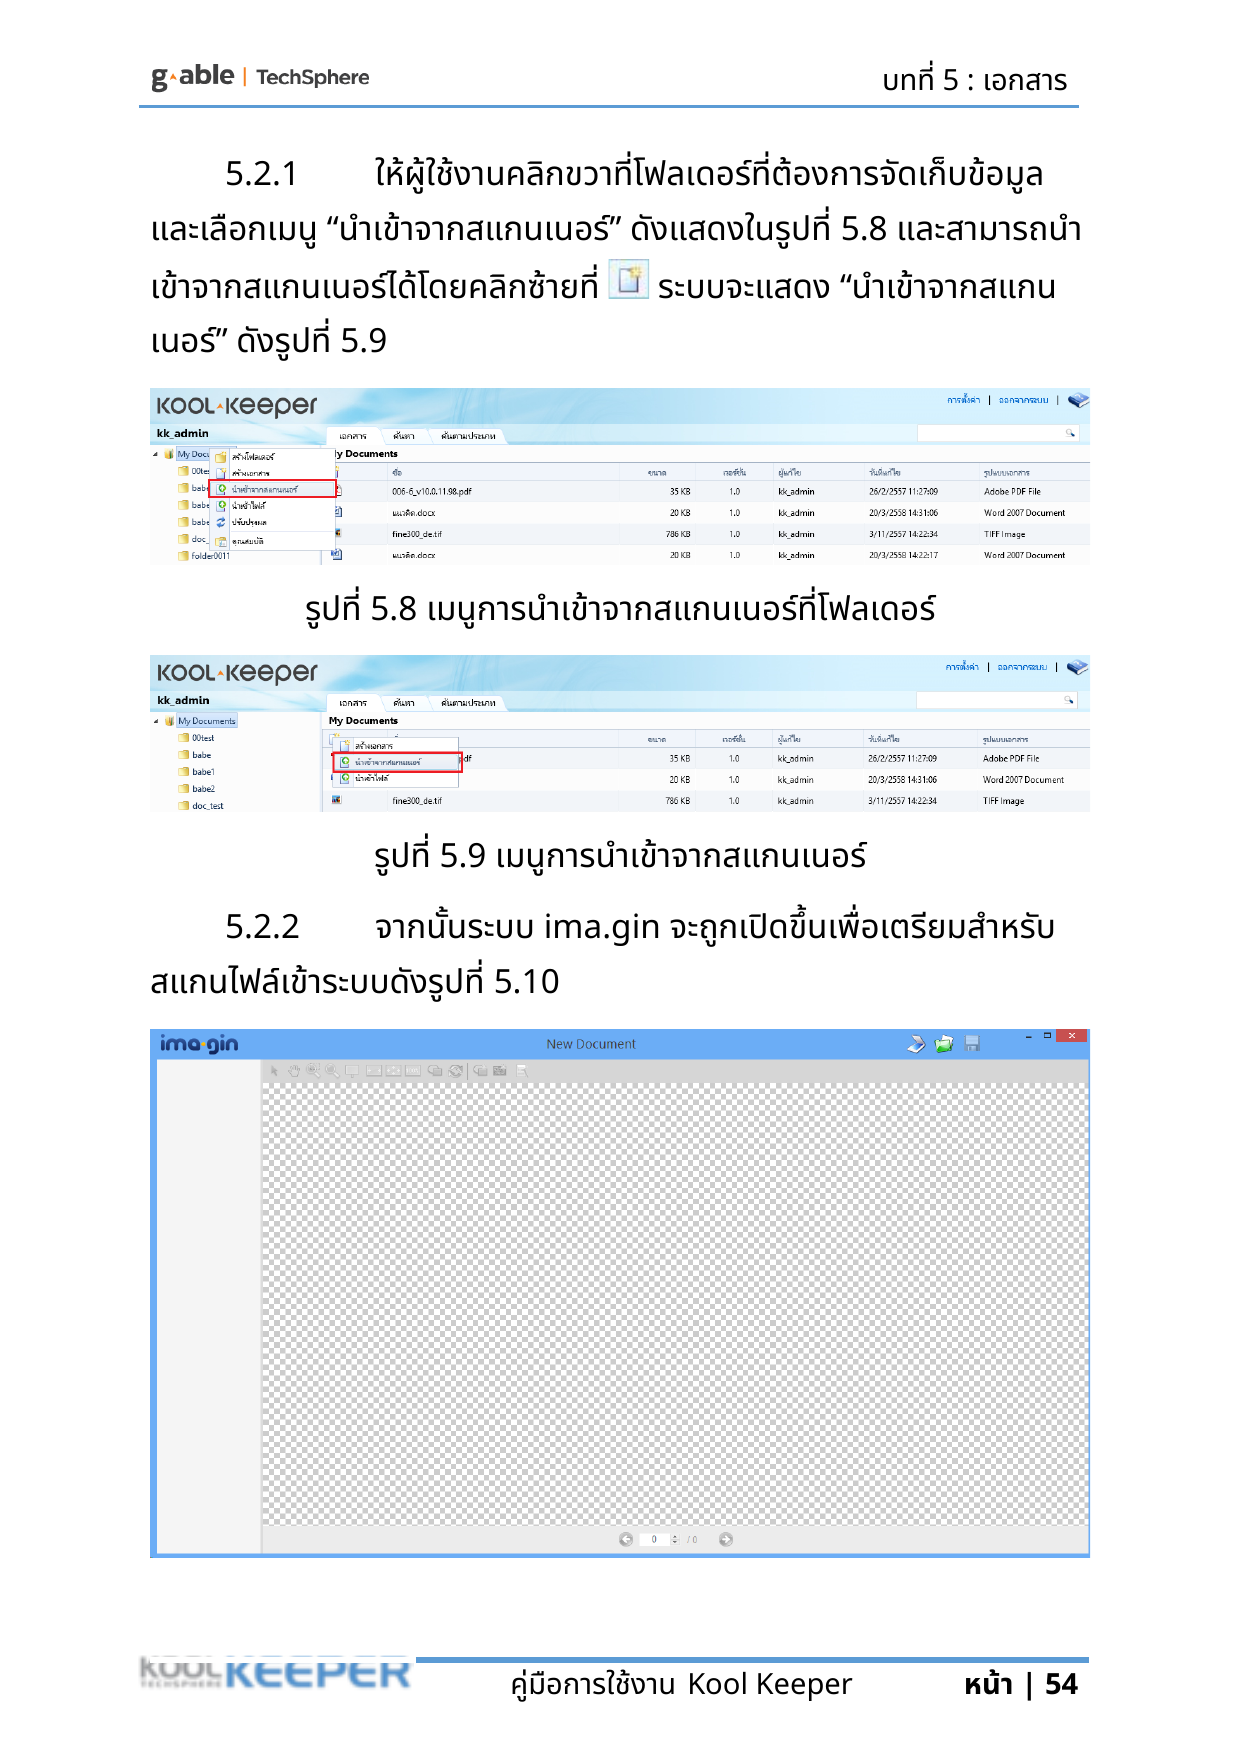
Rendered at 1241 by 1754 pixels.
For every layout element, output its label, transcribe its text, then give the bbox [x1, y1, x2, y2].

text รูปที่ 5.8 เมนูการนำเข้าจากสแกนเนอร์ที่โฟลเดอร์ [150, 584, 1090, 635]
picture [150, 655, 1091, 812]
picture [608, 259, 650, 299]
picture [136, 50, 386, 104]
text 5.2.1 ให้ผู้ใช้งานคลิกขวาที่โฟลเดอร์ที่ต้องการจัดเก็บข้อมูลและเลือกเมนู “นำเข้าจากสแกนเนอร์” ดังแสดงในรูปที่ 5.8 และสามารถนำเข้าจากสแกนเนอร์ได้โดยคลิกซ้ายที่ ระบบจะแสดง “นำเข้าจากสแกนเนอร์” ดังรูปที่ 5.9 [150, 150, 1090, 368]
picture [150, 388, 1091, 565]
text รูปที่ 5.9 เมนูการนำเข้าจากสแกนเนอร์ [150, 832, 1090, 883]
picture [137, 1650, 414, 1693]
picture [150, 1029, 1091, 1558]
text 5.2.2 จากนั้นระบบ ima.gin จะถูกเปิดขึ้นเพื่อเตรียมสำหรับสแกนไฟล์เข้าระบบดังรูปที่ 5.10 [150, 903, 1090, 1008]
